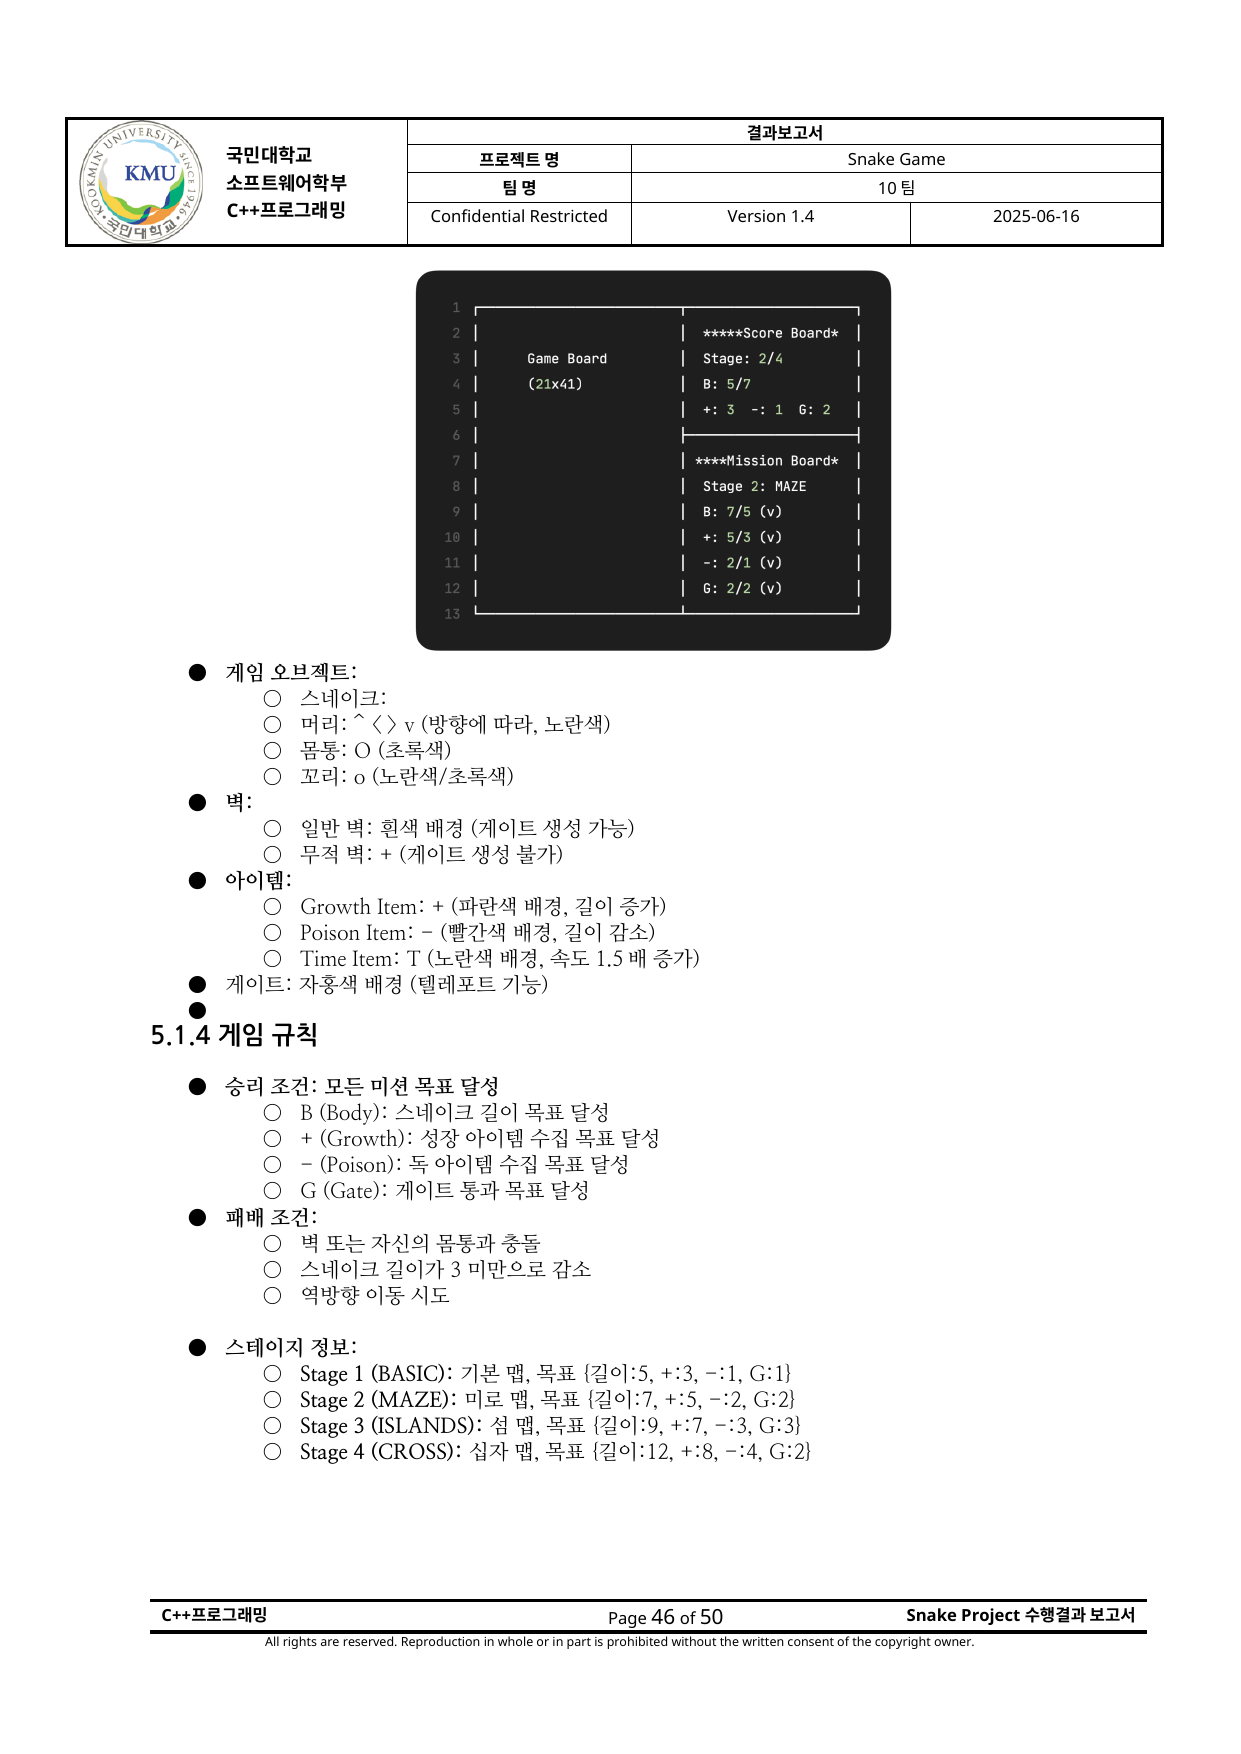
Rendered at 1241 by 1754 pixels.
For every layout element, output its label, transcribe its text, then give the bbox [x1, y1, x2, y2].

list Stage 4 (CROSS): 십자 맵, 목표 {길이:12, +:8, -:4, G:2} [262, 1437, 1090, 1463]
list 스네이크: [262, 684, 1090, 711]
list Time Item: T (노란색 배경, 속도 1.5배 증가) [262, 945, 1090, 971]
list Poison Item: - (빨간색 배경, 길이 감소) [262, 919, 1090, 945]
list 역방향 이동 시도 [262, 1281, 1090, 1307]
list B (Body): 스네이크 길이 목표 달성 [262, 1099, 1090, 1125]
list Stage 2 (MAZE): 미로 맵, 목표 {길이:7, +:5, -:2, G:2} [262, 1385, 1090, 1411]
list 스네이크 길이가 3 미만으로 감소 [262, 1255, 1090, 1281]
list 몸통: O (초록색) [262, 737, 1090, 763]
list 스테이지 정보: [187, 1333, 1090, 1359]
list 벽: [187, 789, 1090, 815]
picture [413, 265, 903, 659]
list 게임 오브젝트: [187, 658, 1090, 684]
list G (Gate): 게이트 통과 목표 달성 [262, 1177, 1090, 1203]
list 벽 또는 자신의 몸통과 충돌 [262, 1229, 1090, 1255]
list 머리: ^ < > v (방향에 따라, 노란색) [262, 711, 1090, 737]
subtitle 5.1.4 게임 규칙 [150, 1023, 1090, 1048]
list - (Poison): 독 아이템 수집 목표 달성 [262, 1151, 1090, 1177]
list Stage 3 (ISLANDS): 섬 맵, 목표 {길이:9, +:7, -:3, G:3} [262, 1411, 1090, 1437]
list 게이트: 자홍색 배경 (텔레포트 기능) [187, 971, 1090, 997]
list 꼬리: o (노란색/초록색) [262, 763, 1090, 789]
list + (Growth): 성장 아이템 수집 목표 달성 [262, 1125, 1090, 1151]
list Growth Item: + (파란색 배경, 길이 증가) [262, 893, 1090, 919]
list 승리 조건: 모든 미션 목표 달성 [187, 1073, 1090, 1099]
picture [79, 120, 203, 244]
list 패배 조건: [187, 1203, 1090, 1229]
list Stage 1 (BASIC): 기본 맵, 목표 {길이:5, +:3, -:1, G:1} [262, 1359, 1090, 1385]
list 일반 벽: 흰색 배경 (게이트 생성 가능) [262, 815, 1090, 841]
list 아이템: [187, 867, 1090, 893]
list 무적 벽: + (게이트 생성 불가) [262, 841, 1090, 867]
